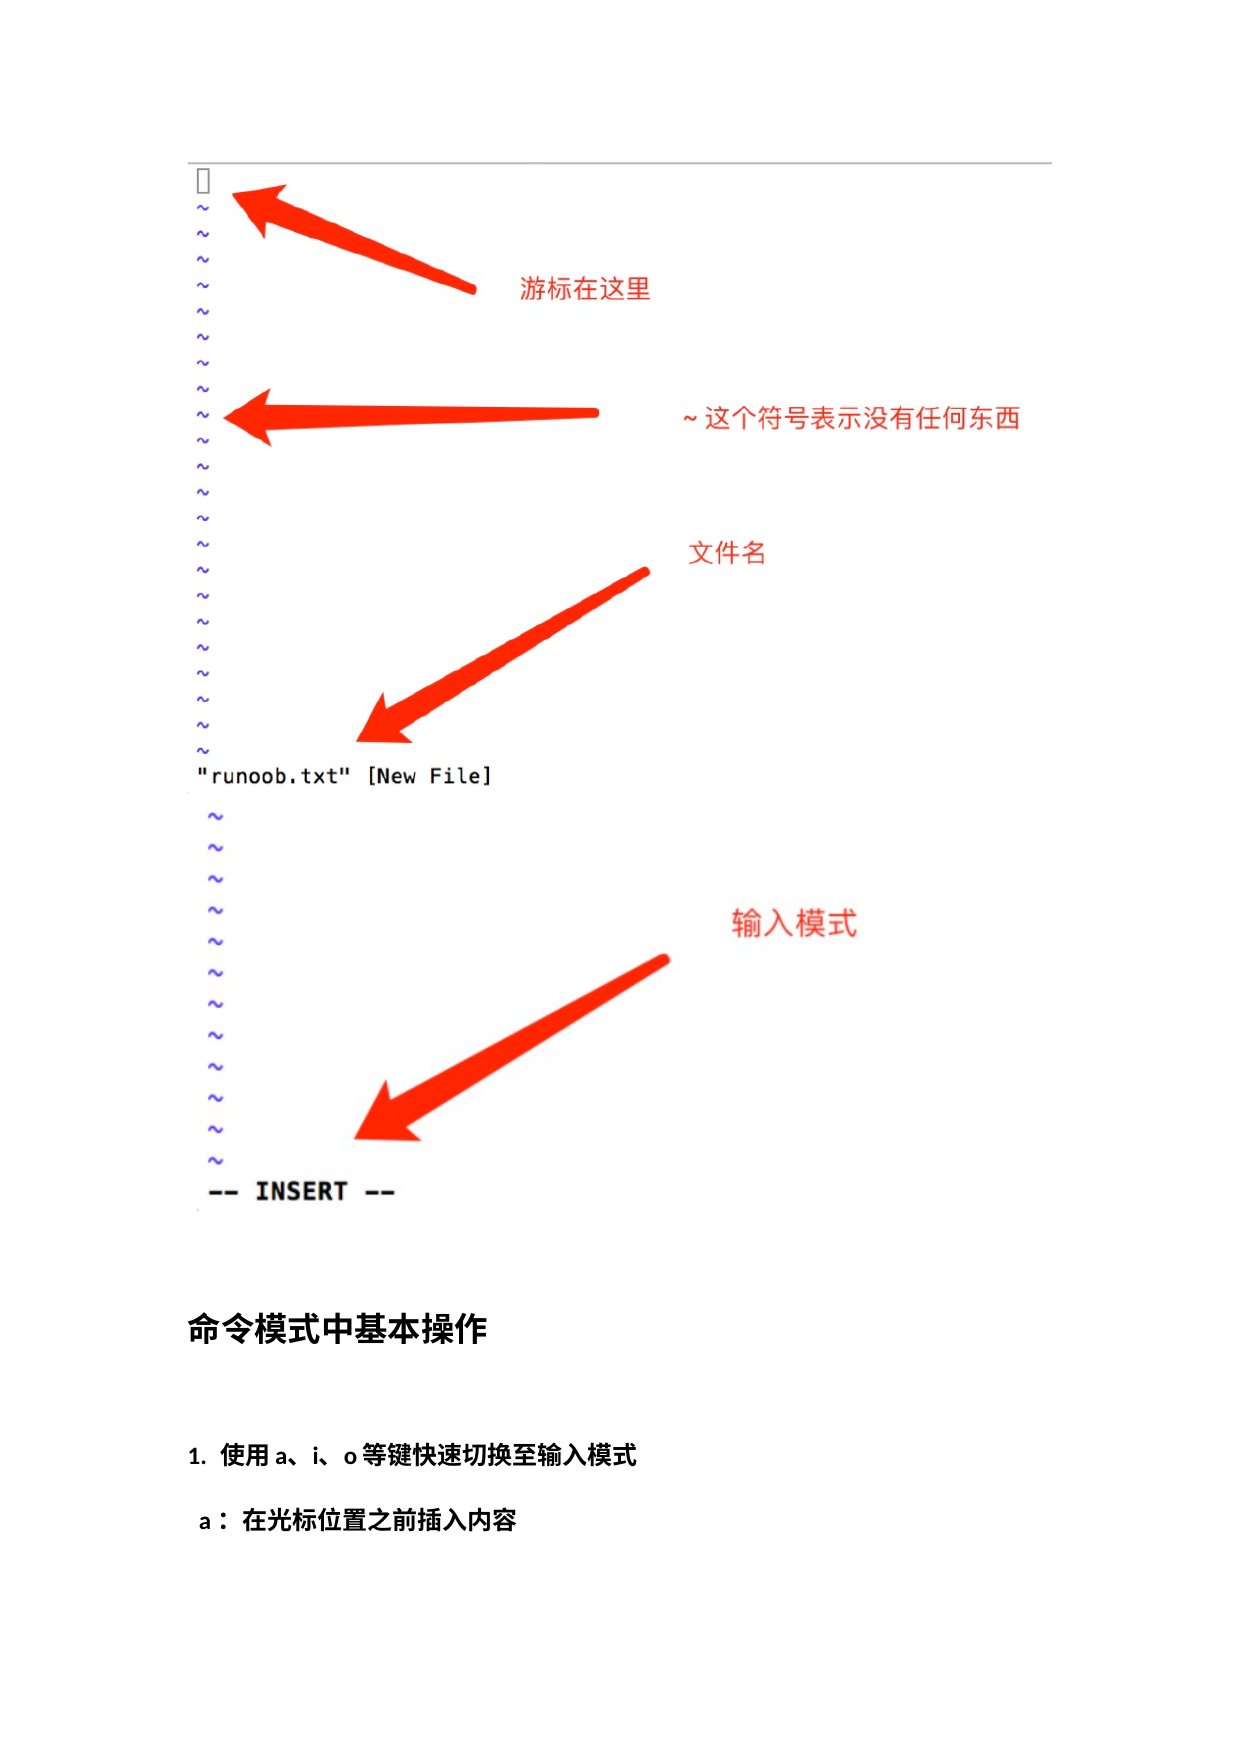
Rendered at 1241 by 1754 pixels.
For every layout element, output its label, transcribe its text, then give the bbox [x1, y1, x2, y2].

picture [187, 162, 1052, 794]
list a ：在光标位置之前插入内容 [187, 1486, 1053, 1551]
list 使用a、i、o等键快速切换至输入模式 [187, 1421, 1053, 1486]
picture [187, 812, 951, 1211]
subtitle 命令模式中基本操作 [187, 1294, 1053, 1359]
